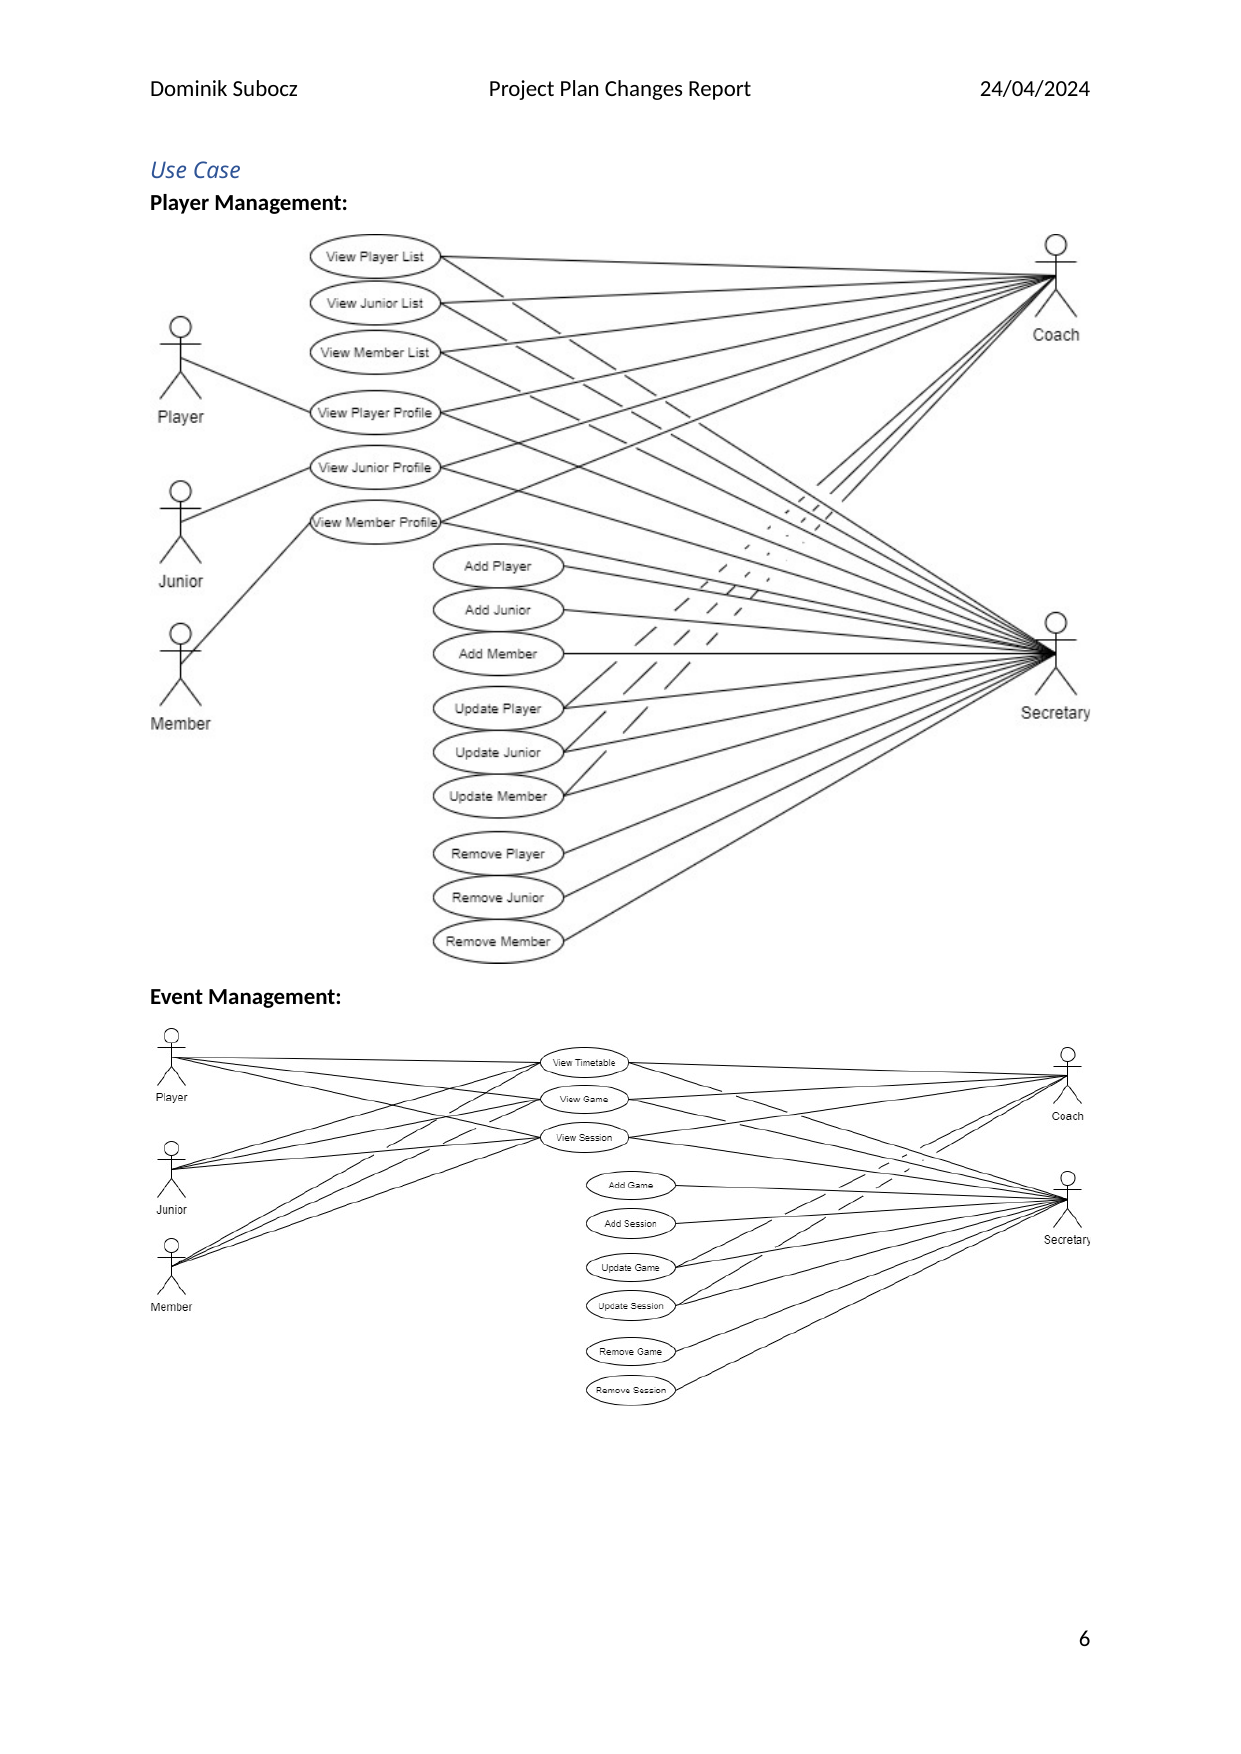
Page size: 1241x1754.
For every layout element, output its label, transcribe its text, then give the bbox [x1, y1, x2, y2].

text Event Management: [150, 982, 1090, 1010]
text Player Management: [150, 188, 1090, 216]
picture [150, 1028, 1091, 1406]
picture [150, 234, 1091, 964]
subtitle Use Case [150, 154, 1090, 185]
